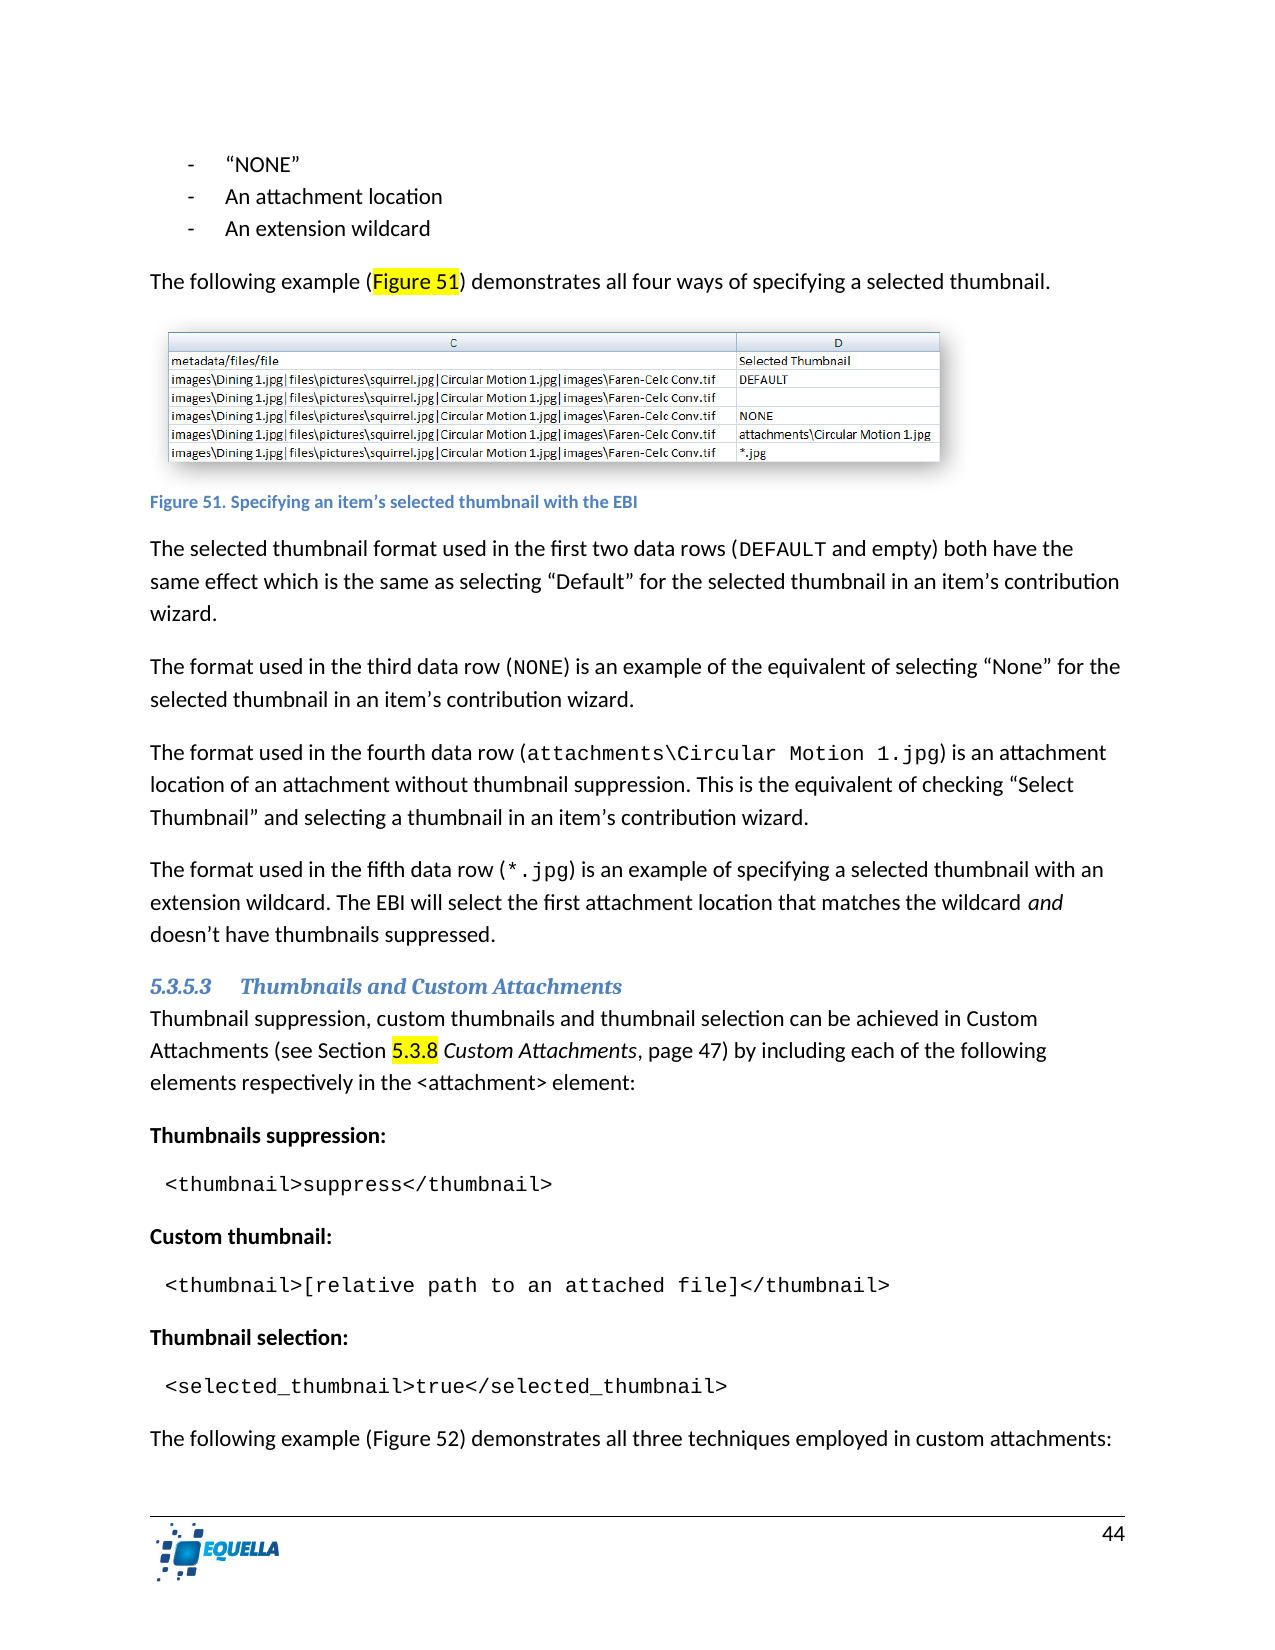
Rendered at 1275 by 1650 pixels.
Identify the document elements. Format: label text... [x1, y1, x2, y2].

text <selected_thumbnail>true</selected_thumbnail> [165, 1376, 1125, 1400]
text The format used in the fourth data row (attachments\Circular Motion 1.jpg) is an attachment location of an attachment without thumbnail suppression. This is the equivalent of checking “Select Thumbnail” and selecting a thumbnail in an item’s contribution wizard. [150, 738, 1125, 831]
picture [168, 332, 940, 462]
list An extension wildcard [187, 214, 1125, 242]
text Custom thumbnail: [150, 1222, 1125, 1250]
subtitle Thumbnails and Custom Attachments [150, 973, 1125, 1000]
list “NONE” [187, 150, 1125, 178]
text The format used in the fifth data row (*.jpg) is an example of specifying a selected thumbnail with an extension wildcard. The EBI will select the first attachment location that matches the wildcard and doesn’t have thumbnails suppressed. [150, 856, 1125, 948]
text <thumbnail>suppress</thumbnail> [165, 1174, 1125, 1198]
text The selected thumbnail format used in the first two data rows (DEFAULT and empty) both have the same effect which is the same as selecting “Default” for the selected thumbnail in an item’s contribution wizard. [150, 534, 1125, 627]
text Thumbnails suppression: [150, 1121, 1125, 1149]
text The format used in the third data row (NONE) is an example of the equivalent of selecting “None” for the selected thumbnail in an item’s contribution wizard. [150, 652, 1125, 713]
list An attachment location [187, 182, 1125, 210]
text Thumbnail selection: [150, 1323, 1125, 1351]
picture [143, 1509, 294, 1590]
text The following example (Figure 51) demonstrates all four ways of specifying a selected thumbnail. [150, 267, 1125, 295]
text <thumbnail>[relative path to an attached file]</thumbnail> [165, 1275, 1125, 1299]
text The following example (Figure 52) demonstrates all three techniques employed in custom attachments: [150, 1424, 1125, 1452]
